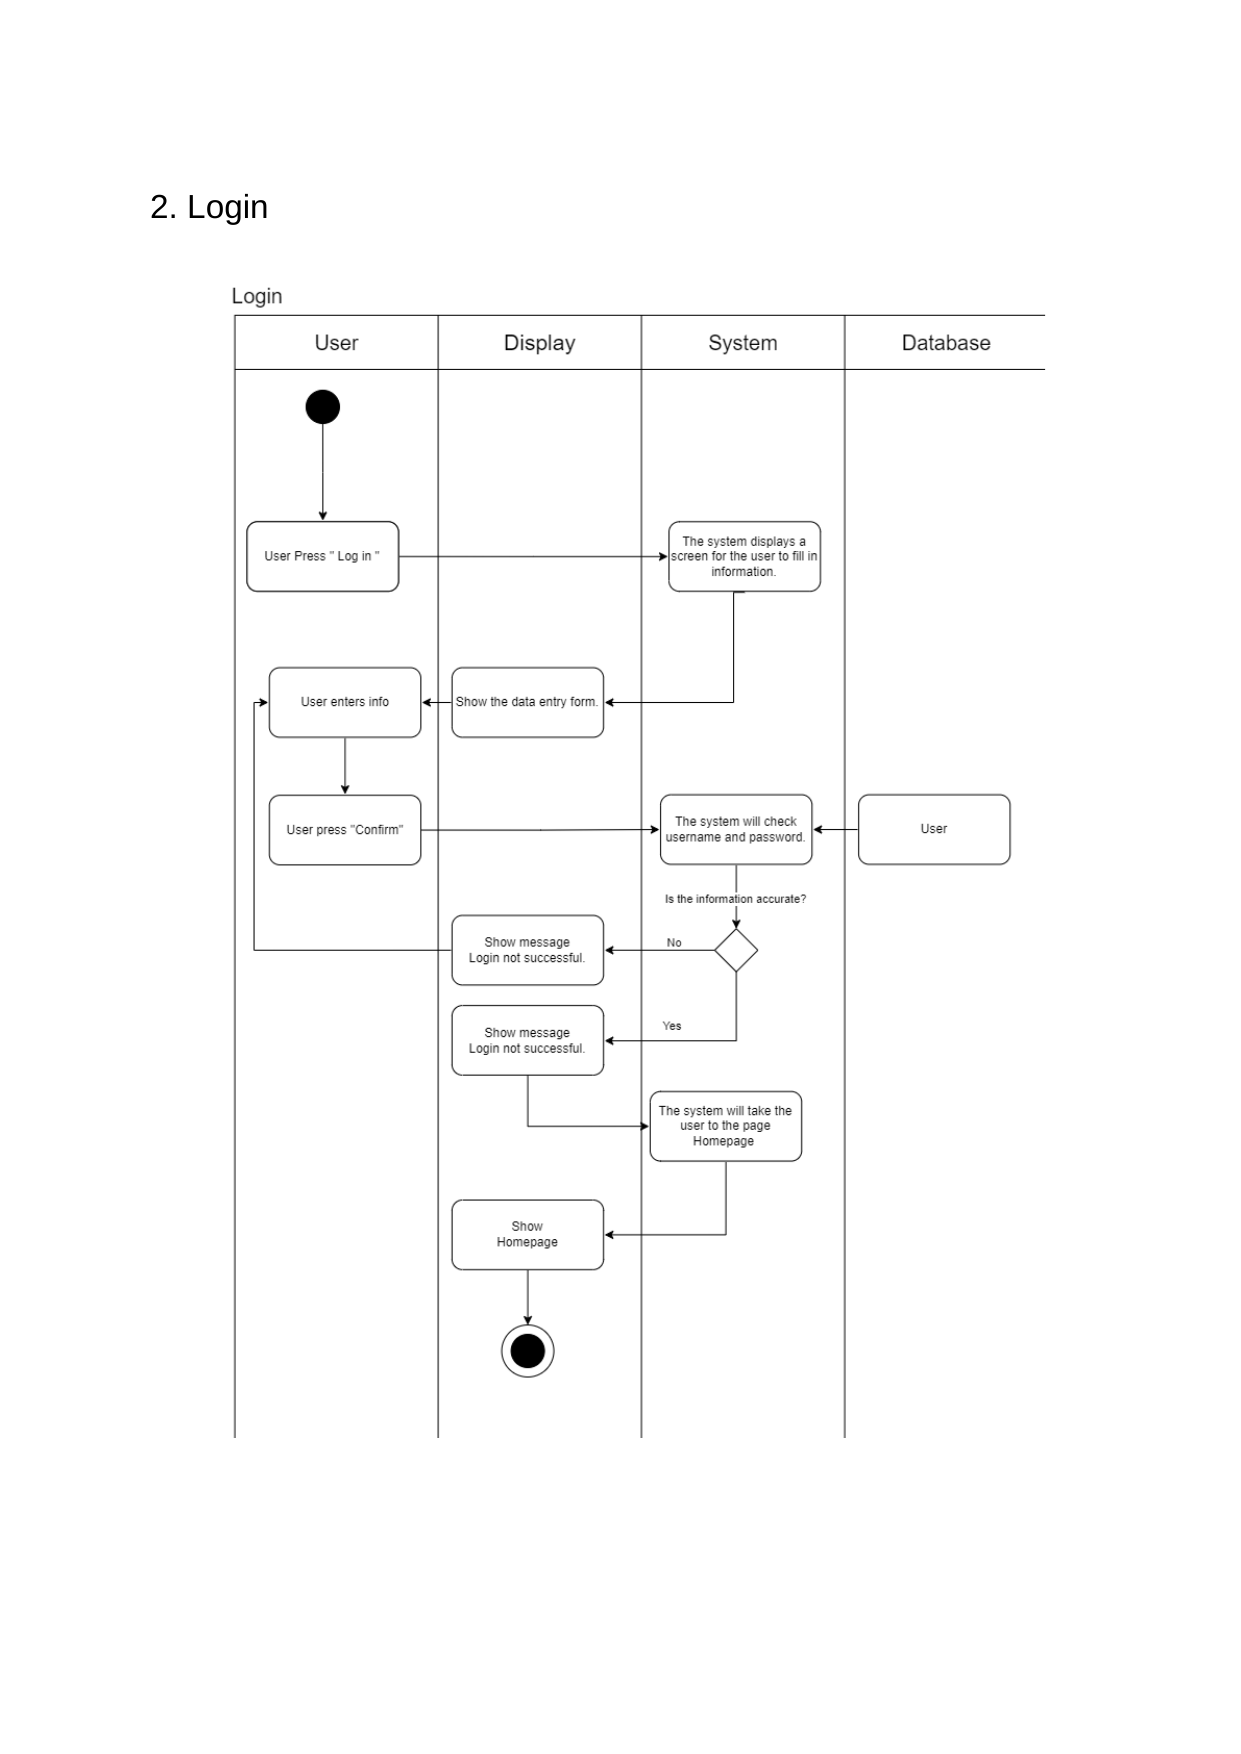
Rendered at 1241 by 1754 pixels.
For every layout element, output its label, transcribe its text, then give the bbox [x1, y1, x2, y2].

subtitle 2. Login [150, 187, 1090, 226]
picture [192, 269, 1045, 1438]
